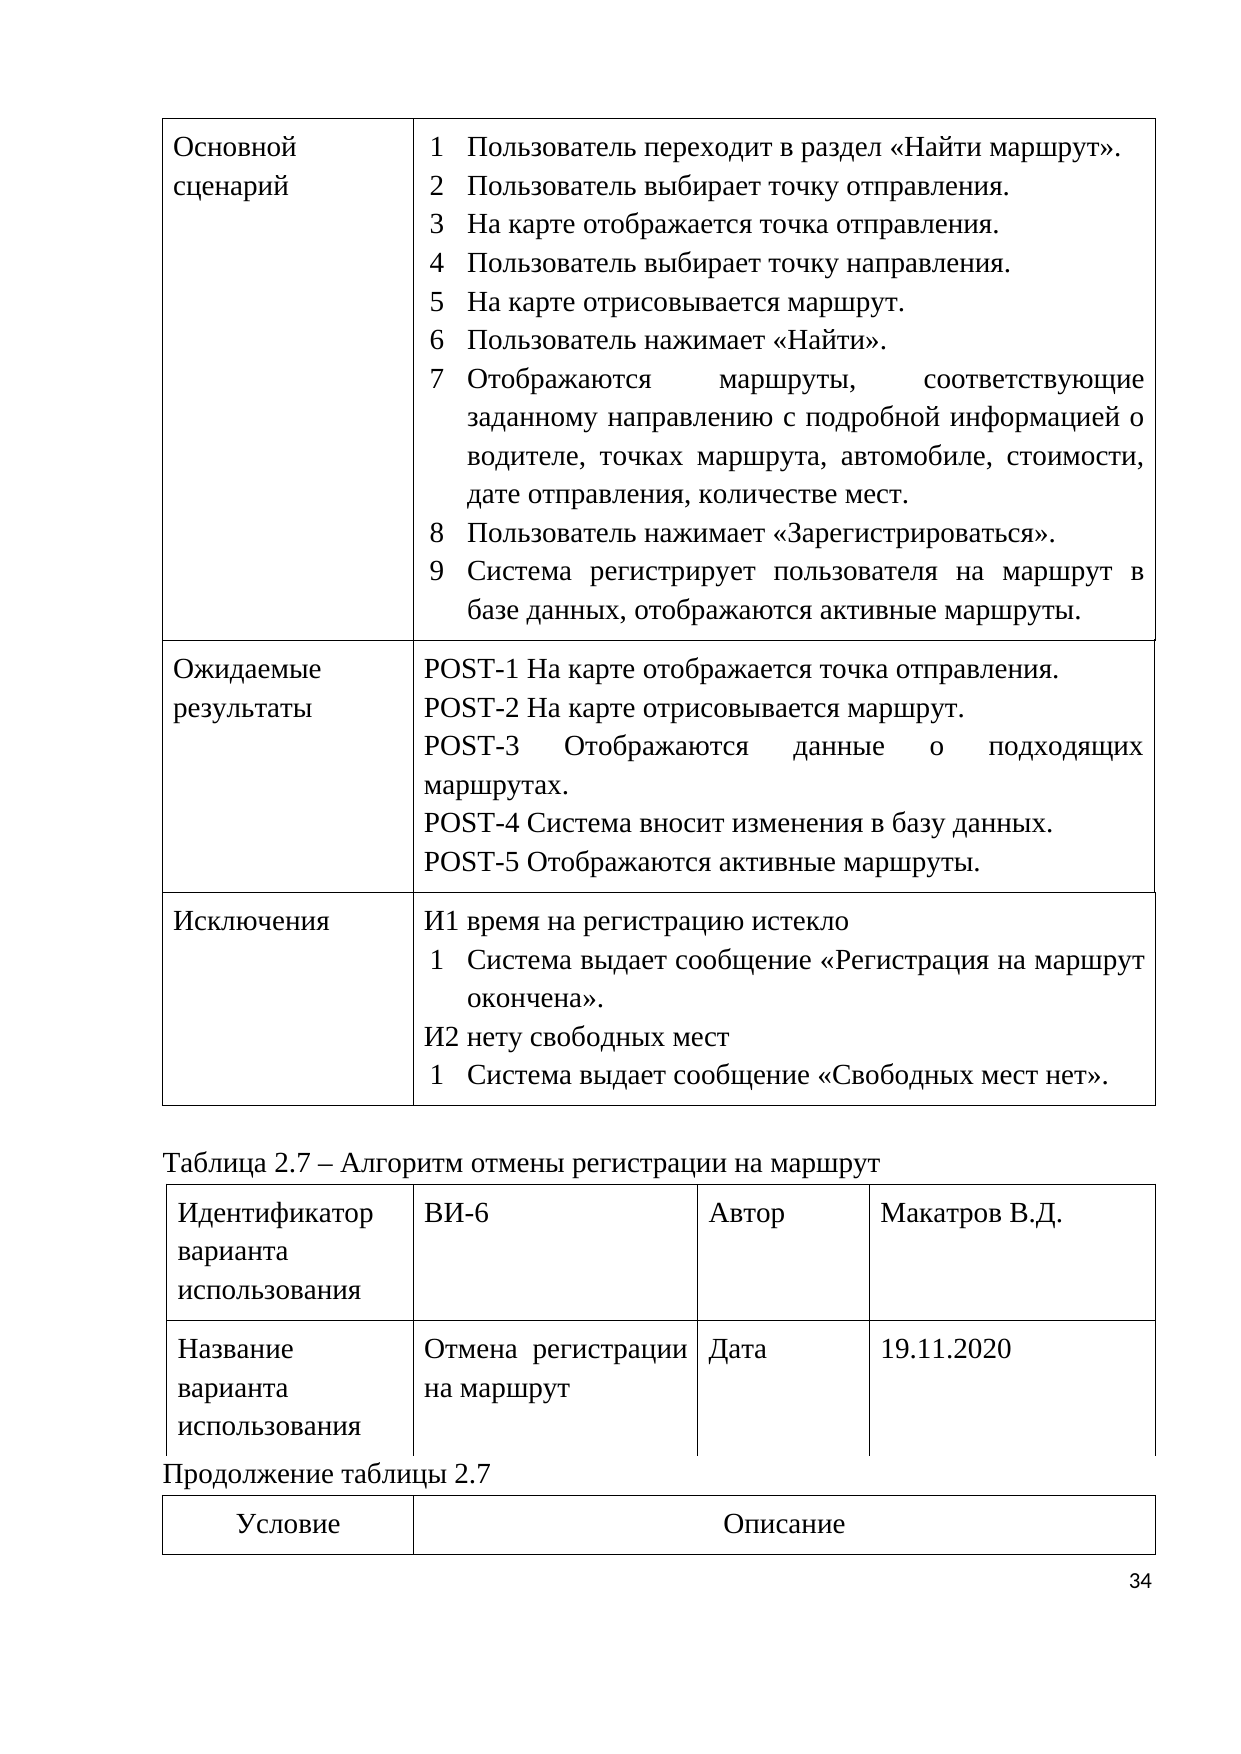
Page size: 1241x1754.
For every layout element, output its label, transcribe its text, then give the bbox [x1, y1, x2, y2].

table_cell Пользователь переходит в раздел «Найти маршрут». Пользователь выбирает точку отправления. На карте отображается точка отправления. Пользователь выбирает точку направления. На карте отрисовывается маршрут. Пользователь нажимает «Найти». Отображаются маршруты, соответствующие заданному направлению с подробной информацией о водителе, точках маршрута, автомобиле, стоимости, дате отправления, количестве мест. Пользователь нажимает «Зарегистрироваться». Система регистрирует пользователя на маршрут в базе данных, отображаются активные маршруты. [414, 119, 1155, 640]
table_cell 19.11.2020 [870, 1321, 1155, 1456]
table_header Автор [698, 1185, 869, 1320]
text Таблица 2.7 – Алгоритм отмены регистрации на маршрут [162, 1145, 1152, 1178]
table_cell Ожидаемые результаты [163, 641, 413, 892]
table_header Идентификатор варианта использования [167, 1185, 413, 1320]
table_cell И1 время на регистрацию истекло Система выдает сообщение «Регистрация на маршрут окончена». И2 нету свободных мест Система выдает сообщение «Свободных мест нет». [414, 893, 1155, 1105]
table_header ВИ-6 [414, 1185, 697, 1320]
table_header Макатров В.Д. [870, 1185, 1155, 1320]
table_header Описание [414, 1496, 1155, 1554]
table_cell Исключения [163, 893, 413, 1105]
table_cell Дата [698, 1321, 869, 1456]
table_cell Название варианта использования [167, 1321, 413, 1456]
table_cell Отмена регистрации на маршрут [414, 1321, 697, 1456]
table_header Условие [163, 1496, 413, 1554]
table_cell Основной сценарий [163, 119, 413, 640]
text Продолжение таблицы 2.7 [162, 1456, 1152, 1490]
table_cell POST-1 На карте отображается точка отправления. POST-2 На карте отрисовывается маршрут. POST-3 Отображаются данные о подходящих маршрутах. POST-4 Система вносит изменения в базу данных. POST-5 Отображаются активные маршруты. [414, 641, 1154, 892]
